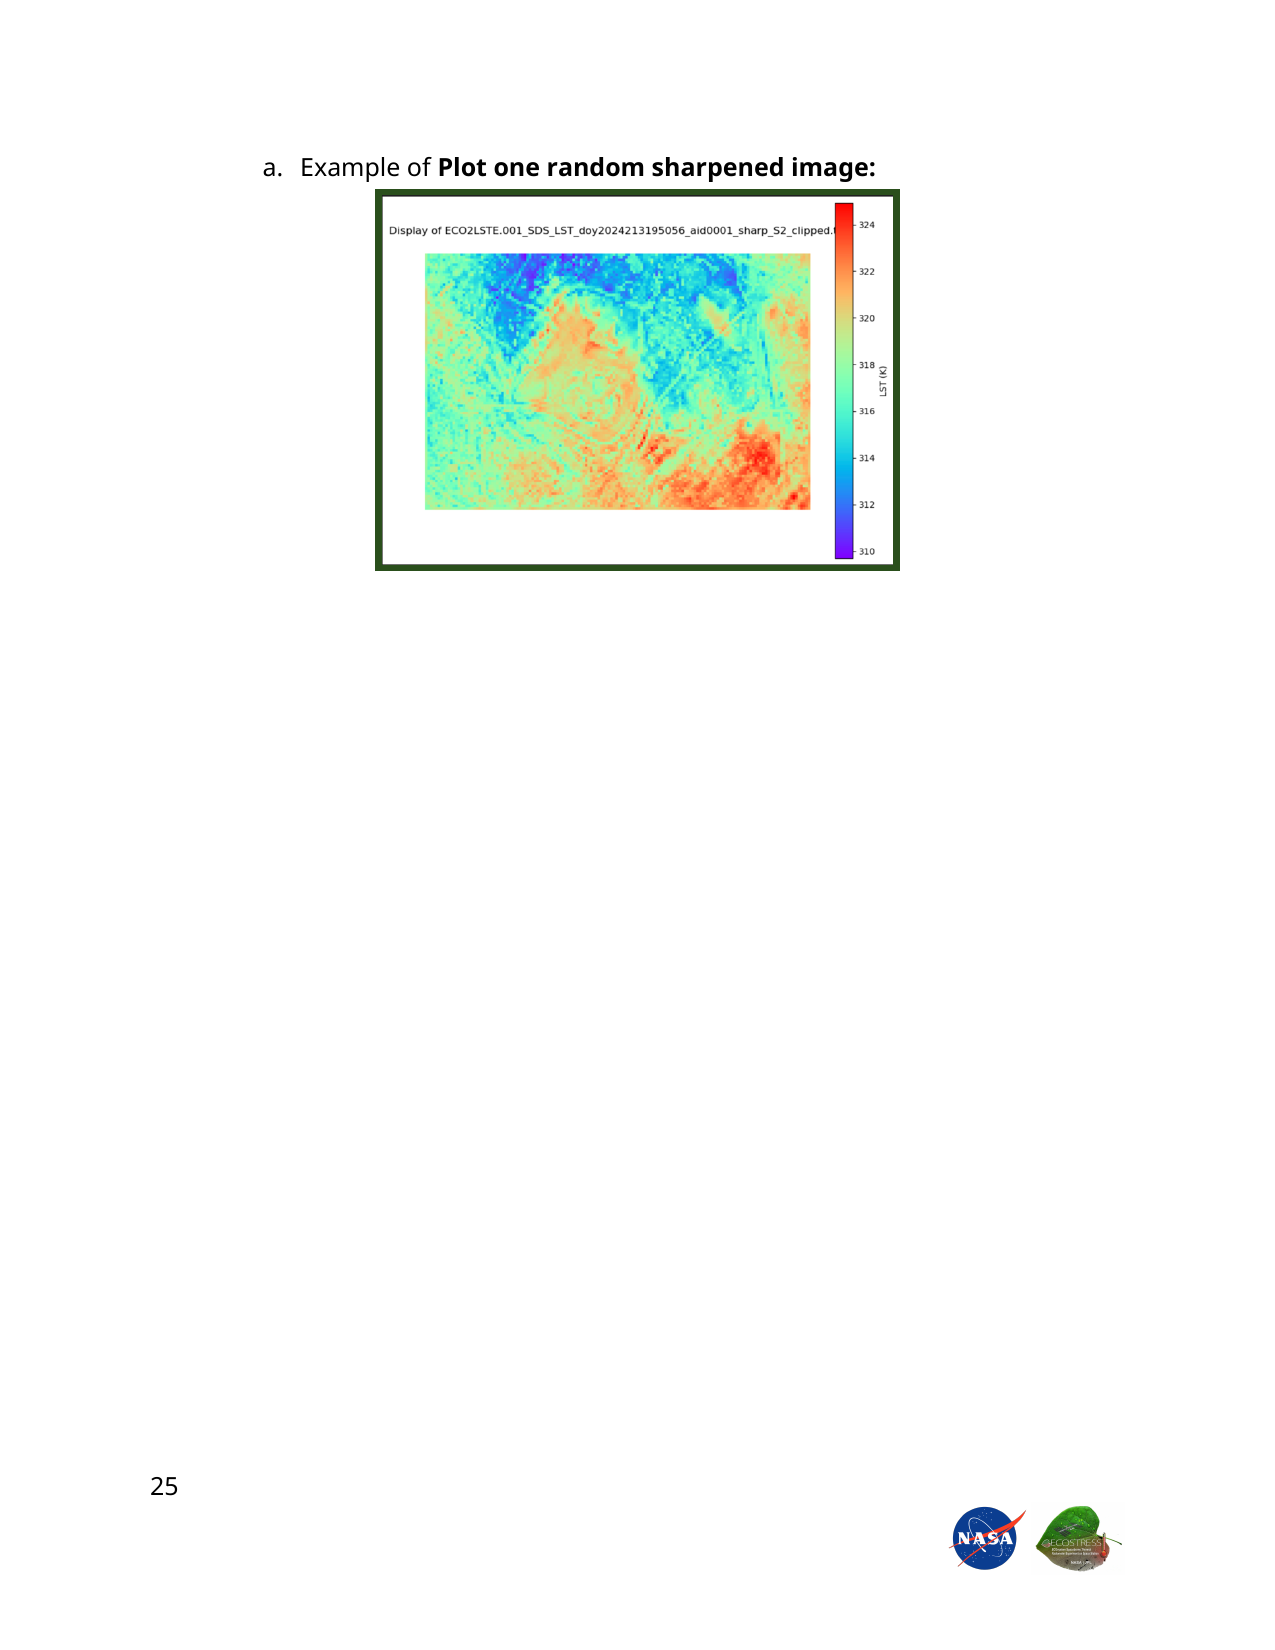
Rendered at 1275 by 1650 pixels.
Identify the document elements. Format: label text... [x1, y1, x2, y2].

picture [382, 195, 893, 565]
list Example of Plot one random sharpened image: [262, 150, 1125, 184]
picture [946, 1502, 1125, 1575]
